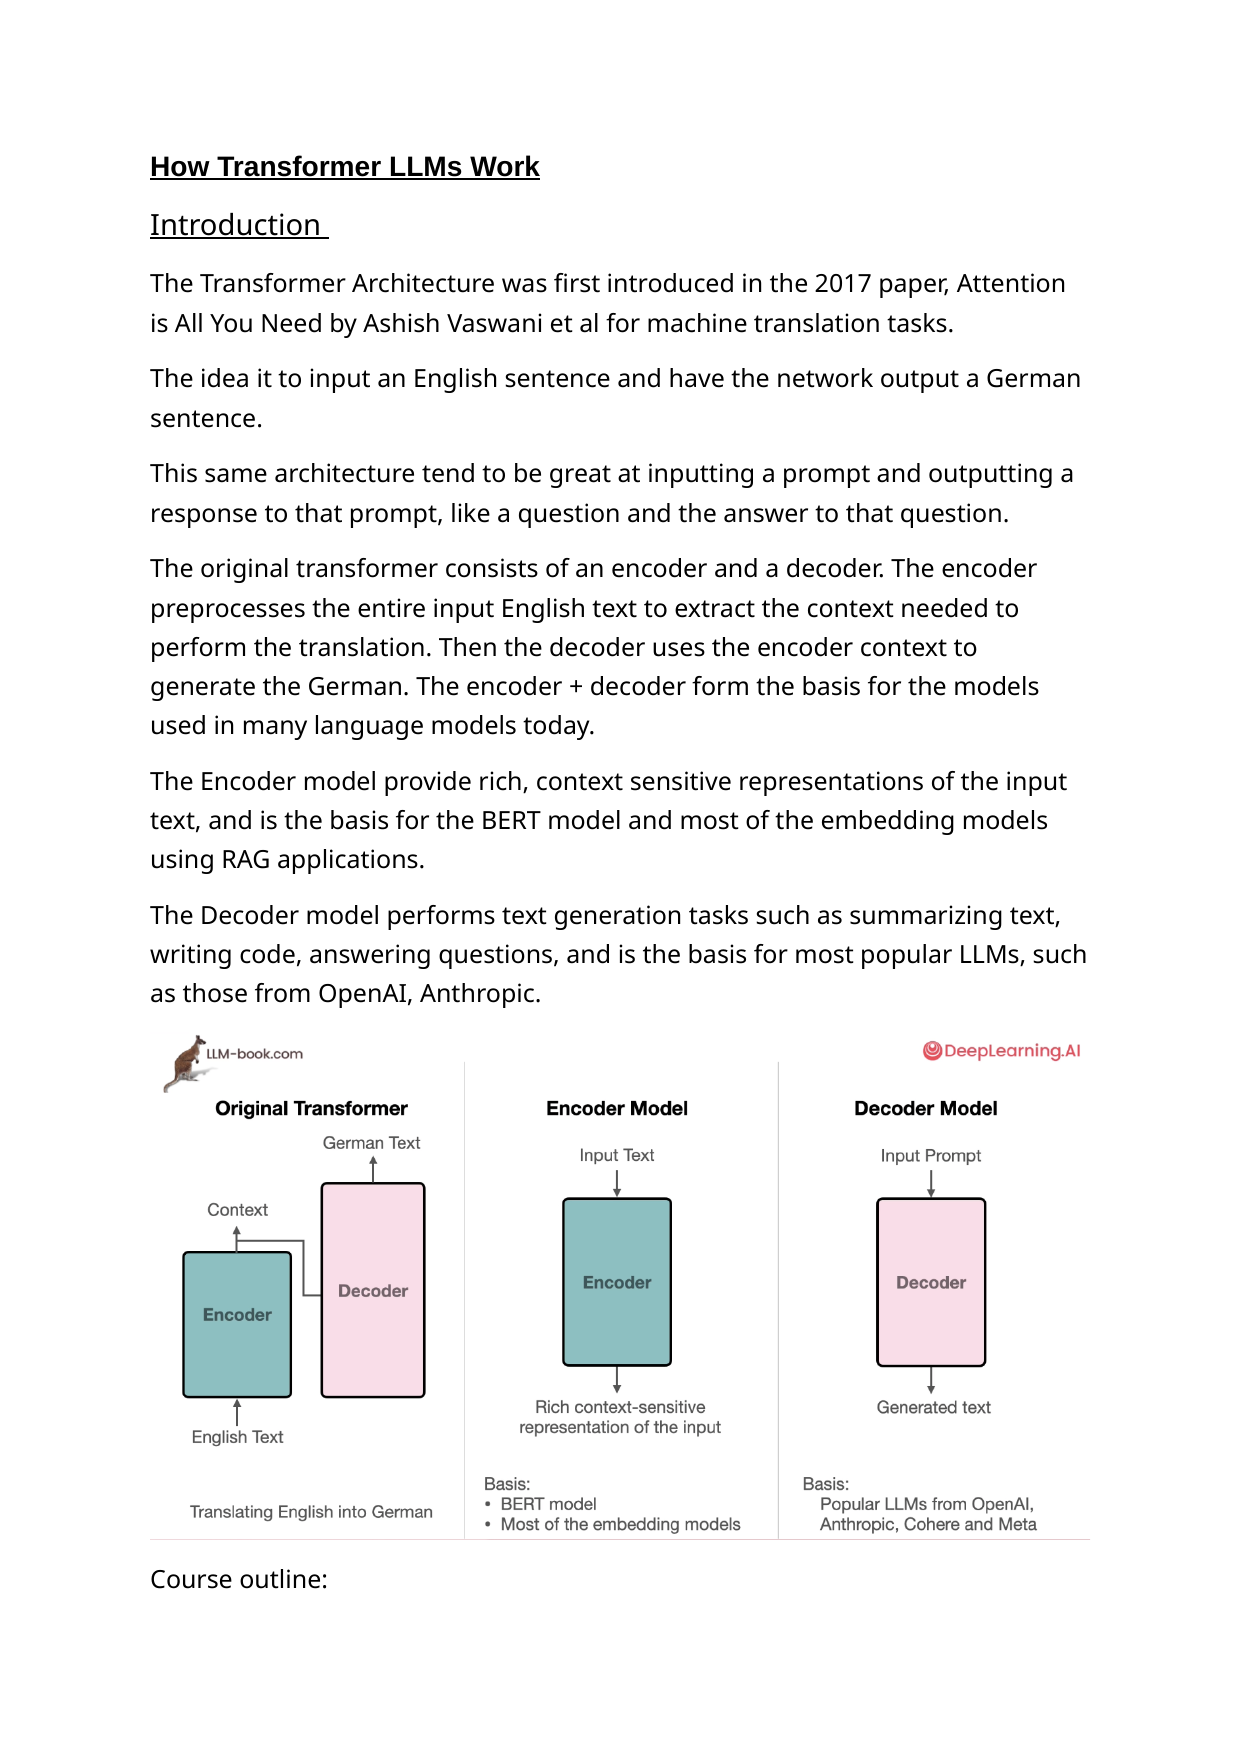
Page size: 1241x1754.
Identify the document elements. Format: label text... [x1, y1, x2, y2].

picture [150, 1032, 1091, 1540]
text The Decoder model performs text generation tasks such as summarizing text, writing code, answering questions, and is the basis for most popular LLMs, such as those from OpenAI, Anthropic. [150, 898, 1090, 1010]
text The original transformer consists of an encoder and a decoder. The encoder preprocesses the entire input English text to extract the context needed to perform the translation. Then the decoder uses the encoder context to generate the German. The encoder + decoder form the basis for the models used in many language models today. [150, 551, 1090, 742]
text The Encoder model provide rich, context sensitive representations of the input text, and is the basis for the BERT model and most of the embedding models using RAG applications. [150, 764, 1090, 876]
text This same architecture tend to be great at inputting a prompt and outputting a response to that prompt, like a question and the answer to that question. [150, 456, 1090, 529]
text Introduction [150, 204, 1090, 243]
text How Transformer LLMs Work [150, 150, 1090, 182]
text Course outline: [150, 1561, 1090, 1595]
text The idea it to input an English sentence and have the network output a German sentence. [150, 361, 1090, 434]
text The Transformer Architecture was first introduced in the 2017 paper, Attention is All You Need by Ashish Vaswani et al for machine translation tasks. [150, 266, 1090, 339]
